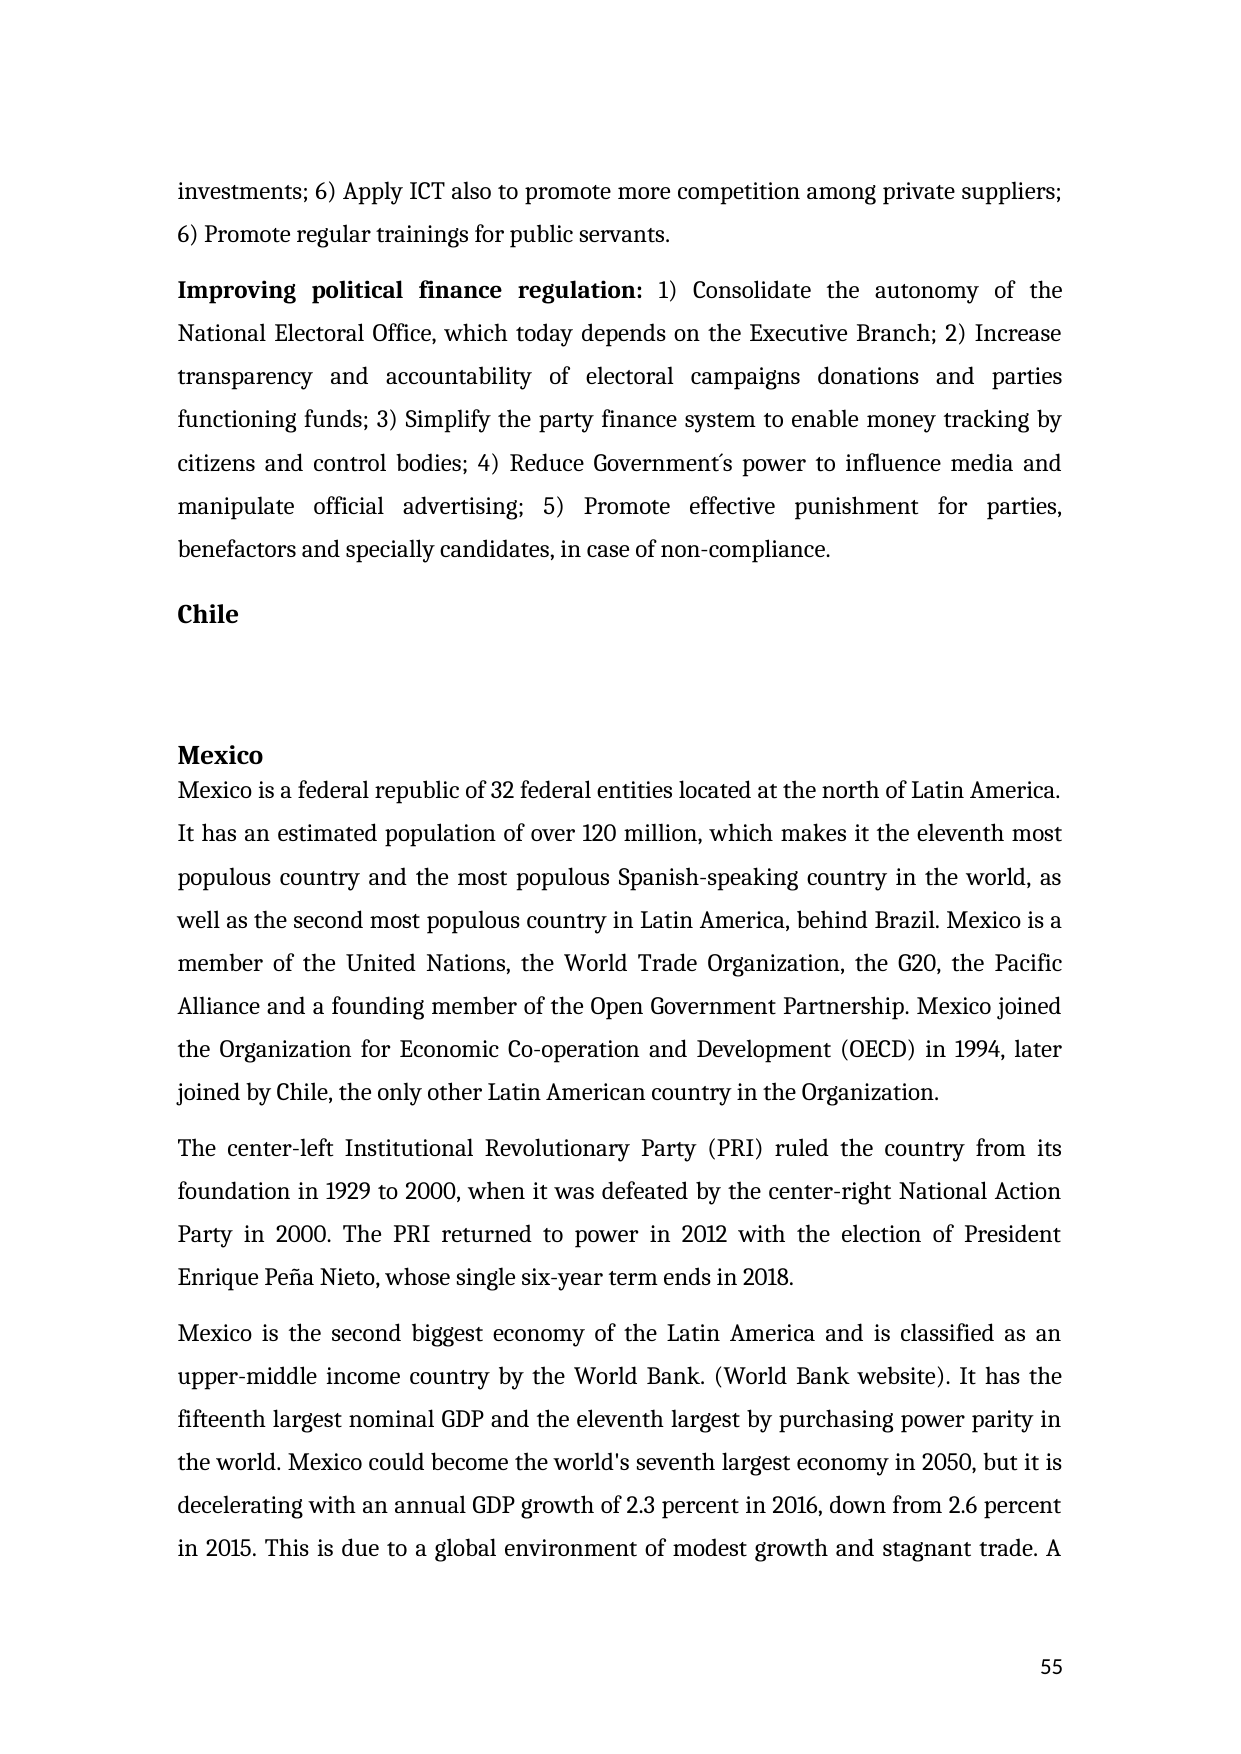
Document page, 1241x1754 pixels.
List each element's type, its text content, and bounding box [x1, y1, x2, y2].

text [177, 177, 1063, 249]
subtitle Chile [177, 599, 1063, 630]
text The center-left Institutional Revolutionary Party (PRI) ruled the country from its foundation in 1929 to 2000, when it was defeated by the center-right National Action Party in 2000. The PRI returned to power in 2012 with the election of President Enrique Peña Nieto, whose single six-year term ends in 2018. [177, 1134, 1063, 1292]
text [177, 1319, 1063, 1563]
text Improving political finance regulation: 1) Consolidate the autonomy of the National Electoral Office, which today depends on the Executive Branch; 2) Increase transparency and accountability of electoral campaigns donations and parties functioning funds; 3) Simplify the party finance system to enable money tracking by citizens and control bodies; 4) Reduce Government´s power to influence media and manipulate official advertising; 5) Promote effective punishment for parties, benefactors and specially candidates, in case of non-compliance. [177, 276, 1063, 563]
text Mexico is a federal republic of 32 federal entities located at the north of Latin America. It has an estimated population of over 120 million, which makes it the eleventh most populous country and the most populous Spanish-speaking country in the world, as well as the second most populous country in Latin America, behind Brazil. Mexico is a member of the United Nations, the World Trade Organization, the G20, the Pacific Alliance and a founding member of the Open Government Partnership. Mexico joined the Organization for Economic Co-operation and Development (OECD) in 1994, later joined by Chile, the only other Latin American country in the Organization. [177, 776, 1063, 1107]
subtitle Mexico [177, 740, 1063, 772]
